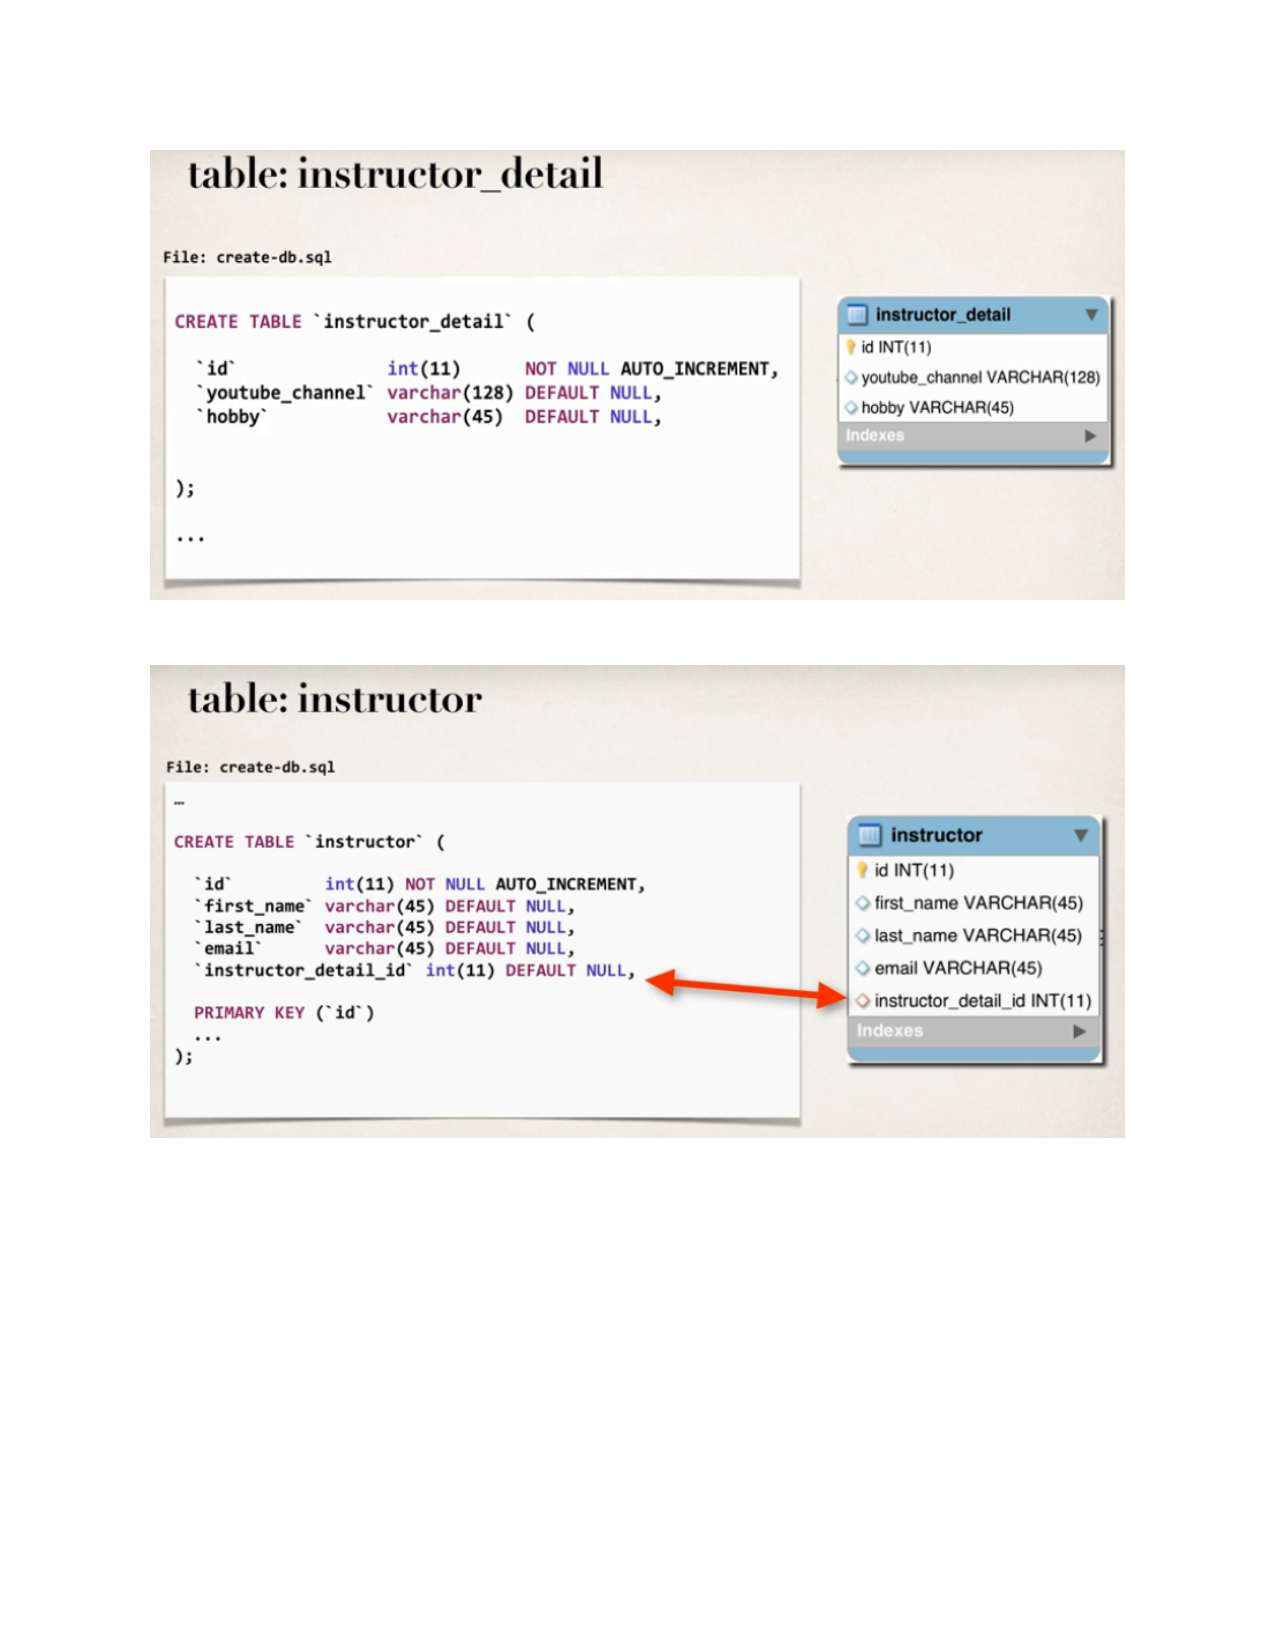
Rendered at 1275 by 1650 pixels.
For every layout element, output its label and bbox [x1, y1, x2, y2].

picture [150, 665, 1125, 1138]
picture [150, 150, 1125, 600]
